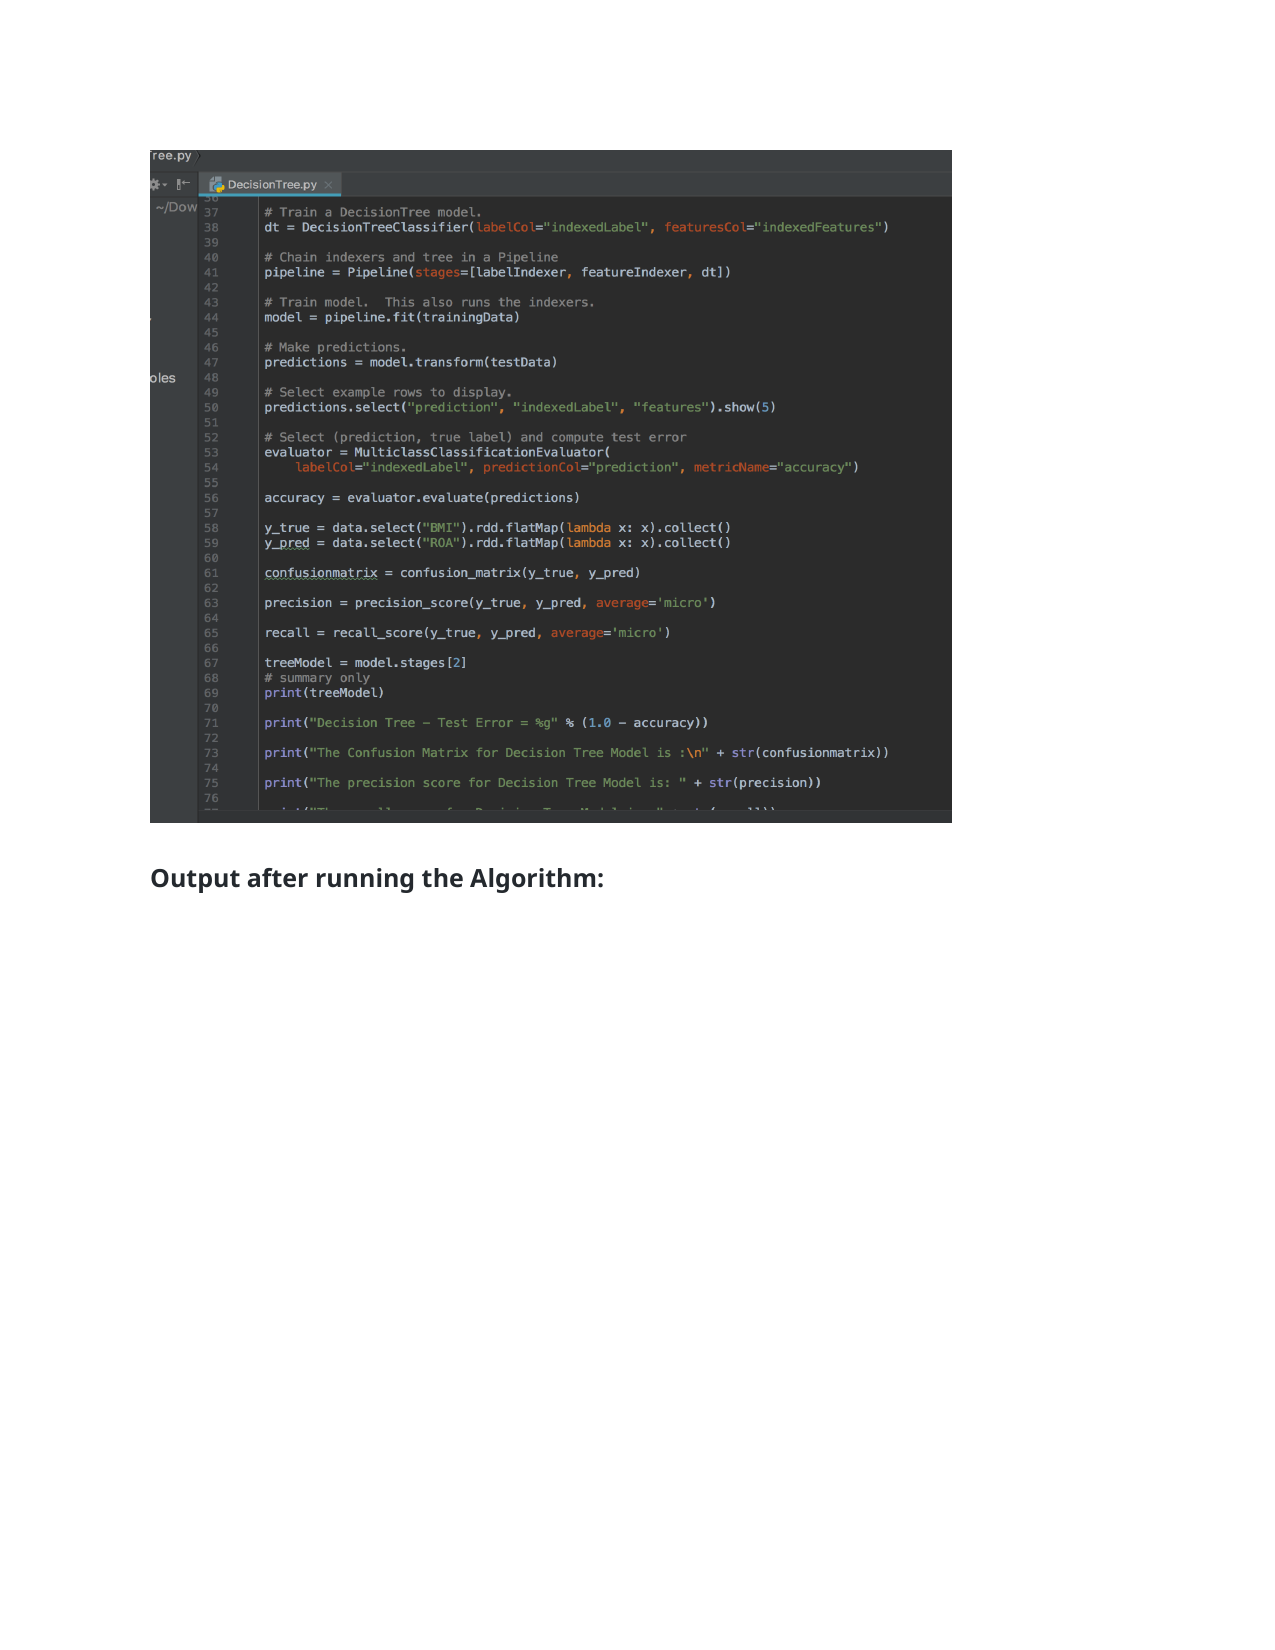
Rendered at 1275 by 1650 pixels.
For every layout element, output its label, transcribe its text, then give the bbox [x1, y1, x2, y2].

picture [150, 150, 952, 823]
subtitle Output after running the Algorithm: [150, 860, 1125, 894]
